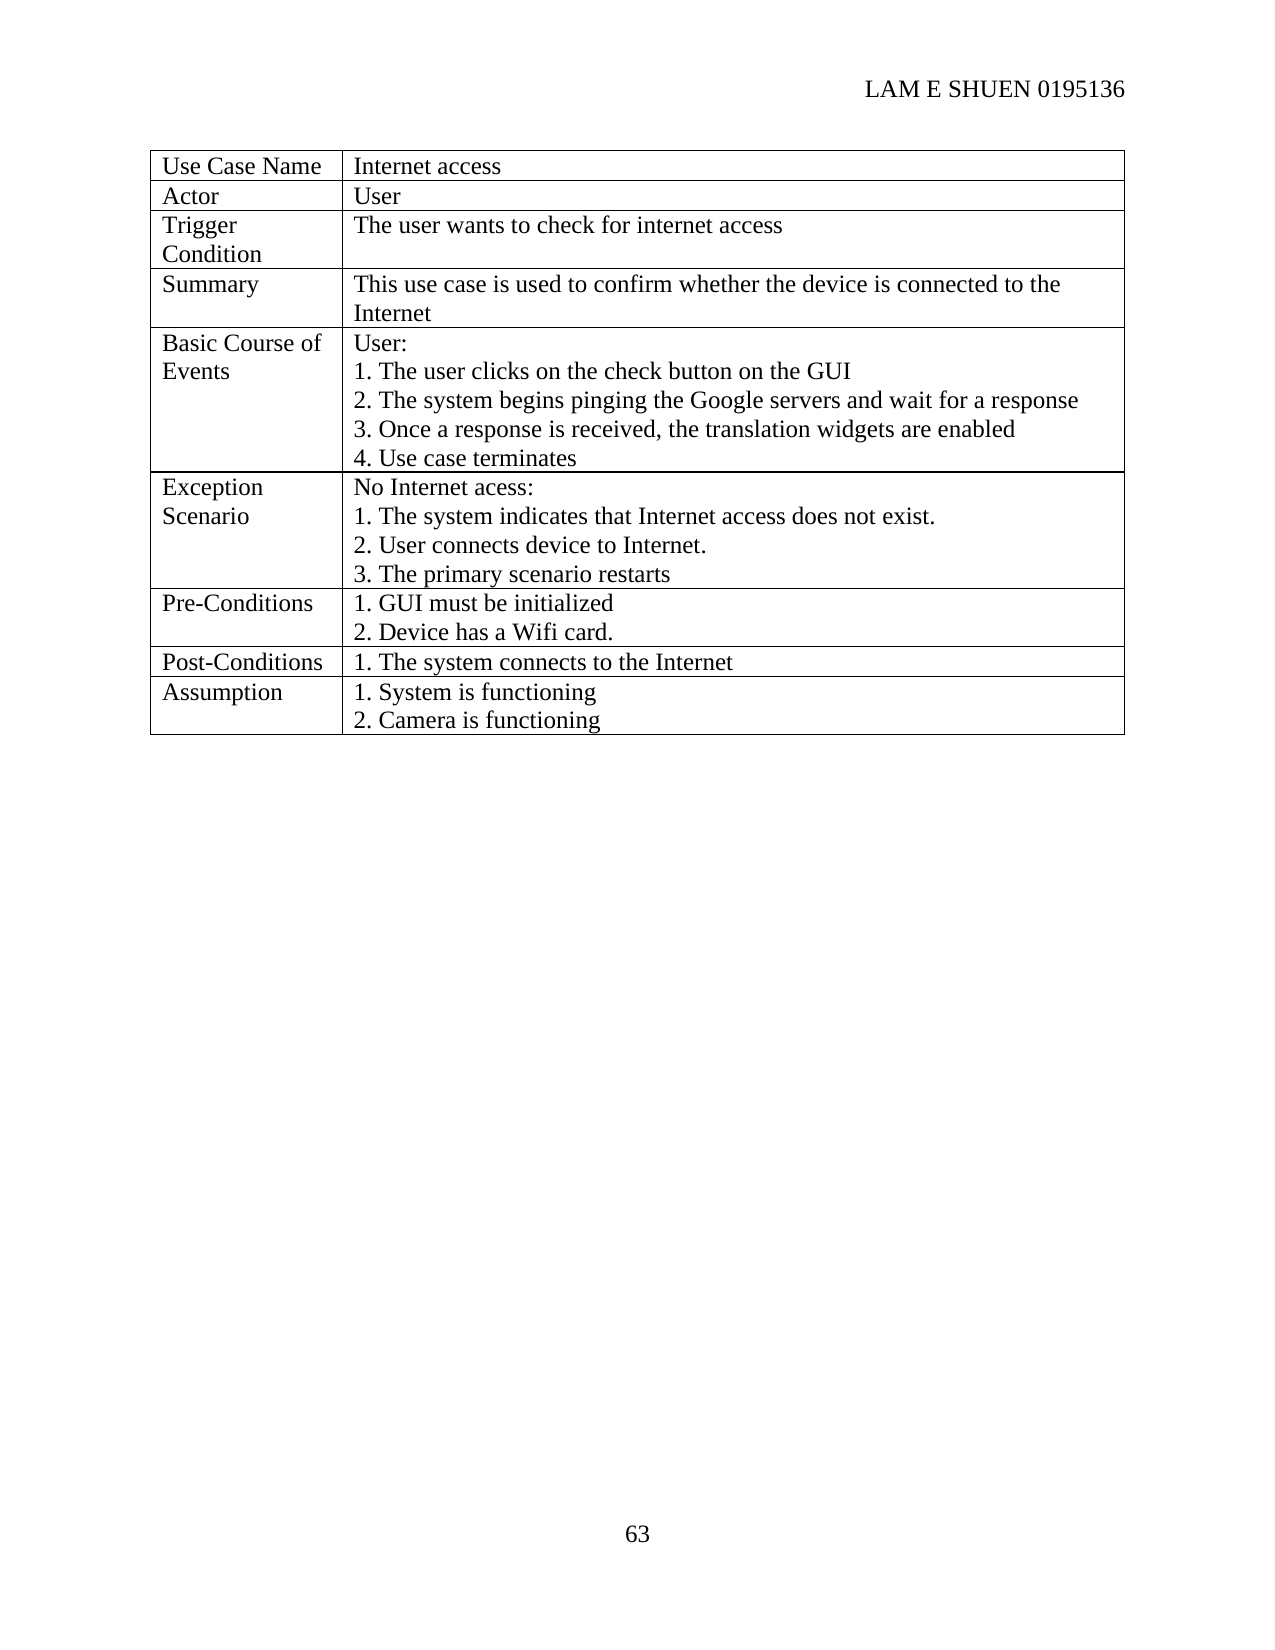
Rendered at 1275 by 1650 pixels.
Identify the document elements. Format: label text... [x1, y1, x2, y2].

table_cell Trigger Condition [151, 211, 342, 268]
table_cell 1. GUI must be initialized 2. Device has a Wifi card. [343, 589, 1124, 646]
table_cell The user wants to check for internet access [343, 211, 1124, 268]
table_cell Exception Scenario [151, 473, 342, 587]
table_cell Summary [151, 269, 342, 327]
table_cell User: 1. The user clicks on the check button on the GUI 2. The system begins pinging the Google servers and wait for a response 3. Once a response is received, the translation widgets are enabled 4. Use case terminates [343, 328, 1124, 471]
table_cell 1. System is functioning 2. Camera is functioning [343, 677, 1124, 734]
table_cell Actor [151, 181, 342, 209]
table_cell This use case is used to confirm whether the device is connected to the Internet [343, 269, 1124, 327]
table_cell Post-Conditions [151, 647, 342, 676]
table_header Internet access [343, 151, 1124, 180]
table_cell Pre-Conditions [151, 589, 342, 646]
table_header Use Case Name [151, 151, 342, 180]
table_cell Basic Course of Events [151, 328, 342, 471]
table_cell 1. The system connects to the Internet [343, 647, 1124, 676]
table_cell Assumption [151, 677, 342, 734]
table_cell No Internet acess: 1. The system indicates that Internet access does not exist. 2. User connects device to Internet. 3. The primary scenario restarts [343, 473, 1124, 587]
table_cell User [343, 181, 1124, 209]
